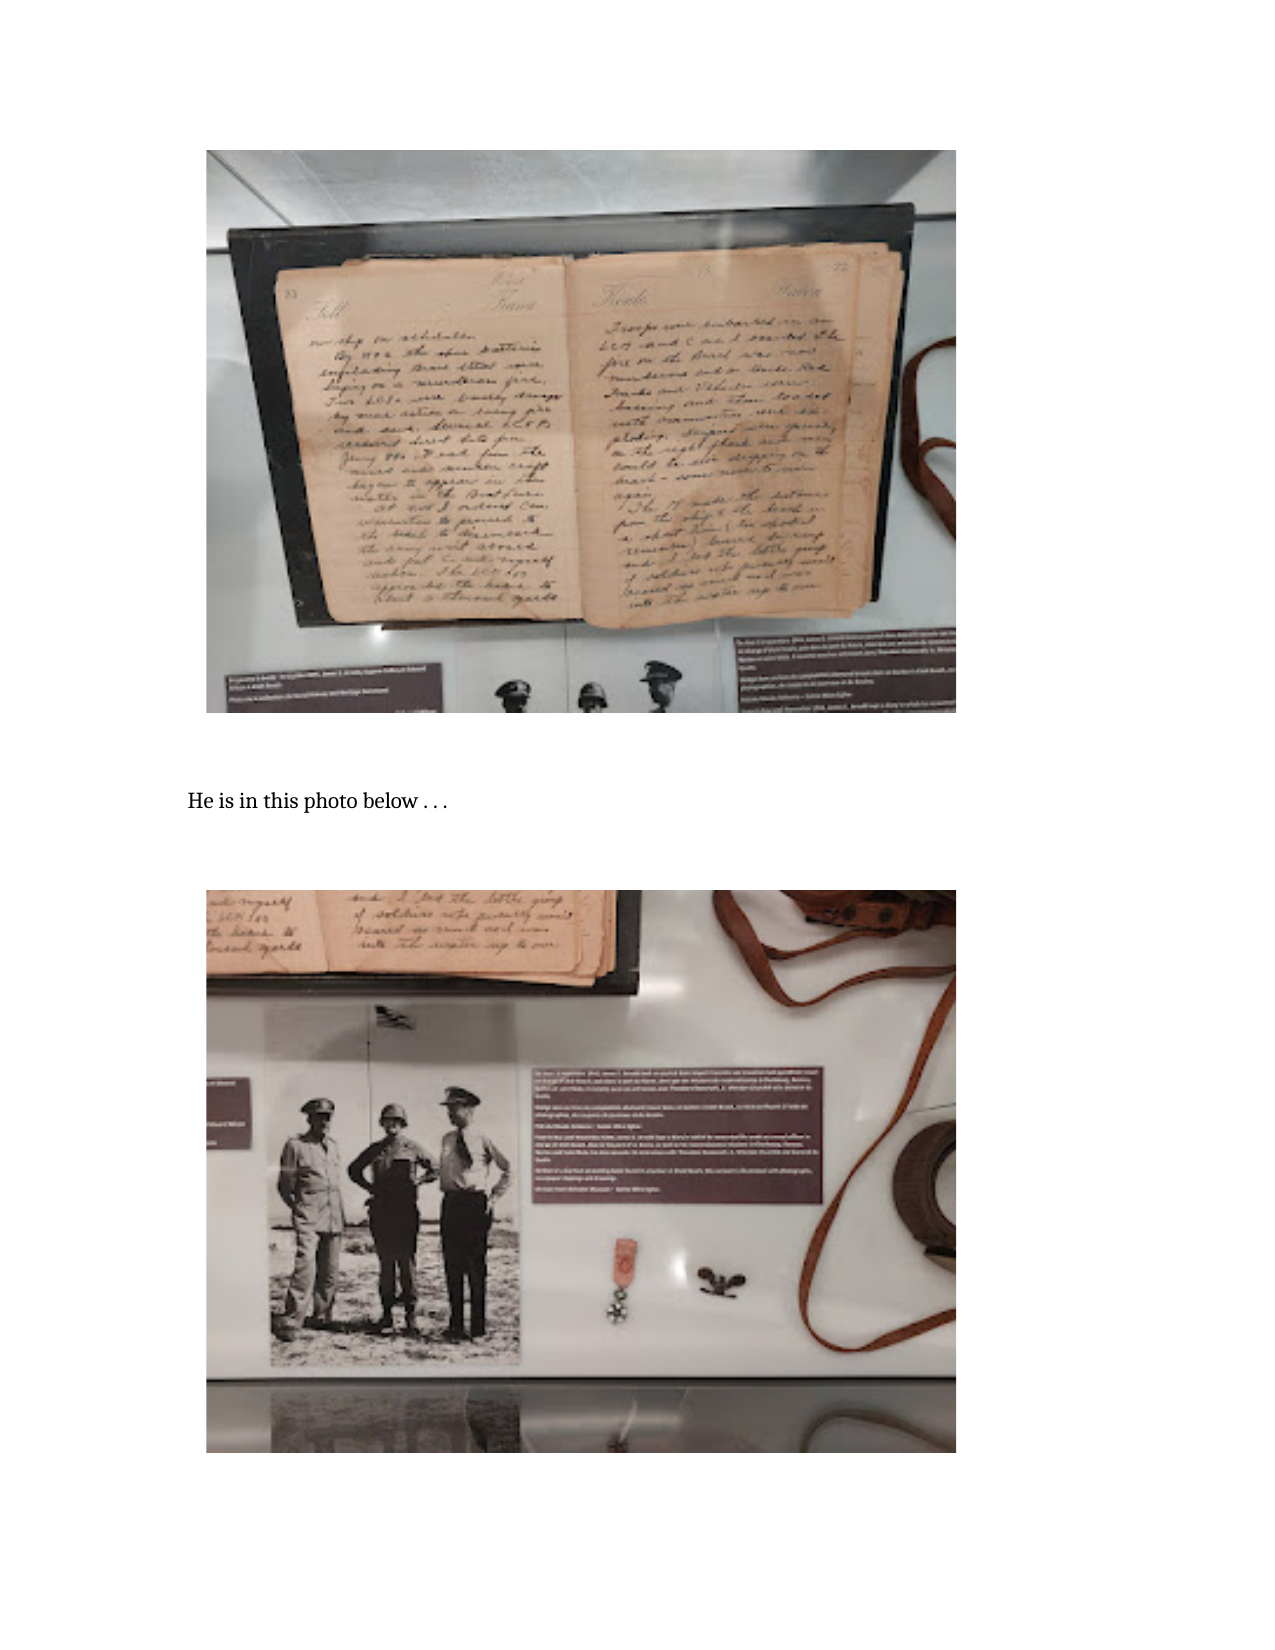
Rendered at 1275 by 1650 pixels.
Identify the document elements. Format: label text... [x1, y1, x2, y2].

picture [206, 890, 957, 1453]
picture [206, 150, 957, 713]
text He is in this photo below . . . [187, 788, 1087, 814]
